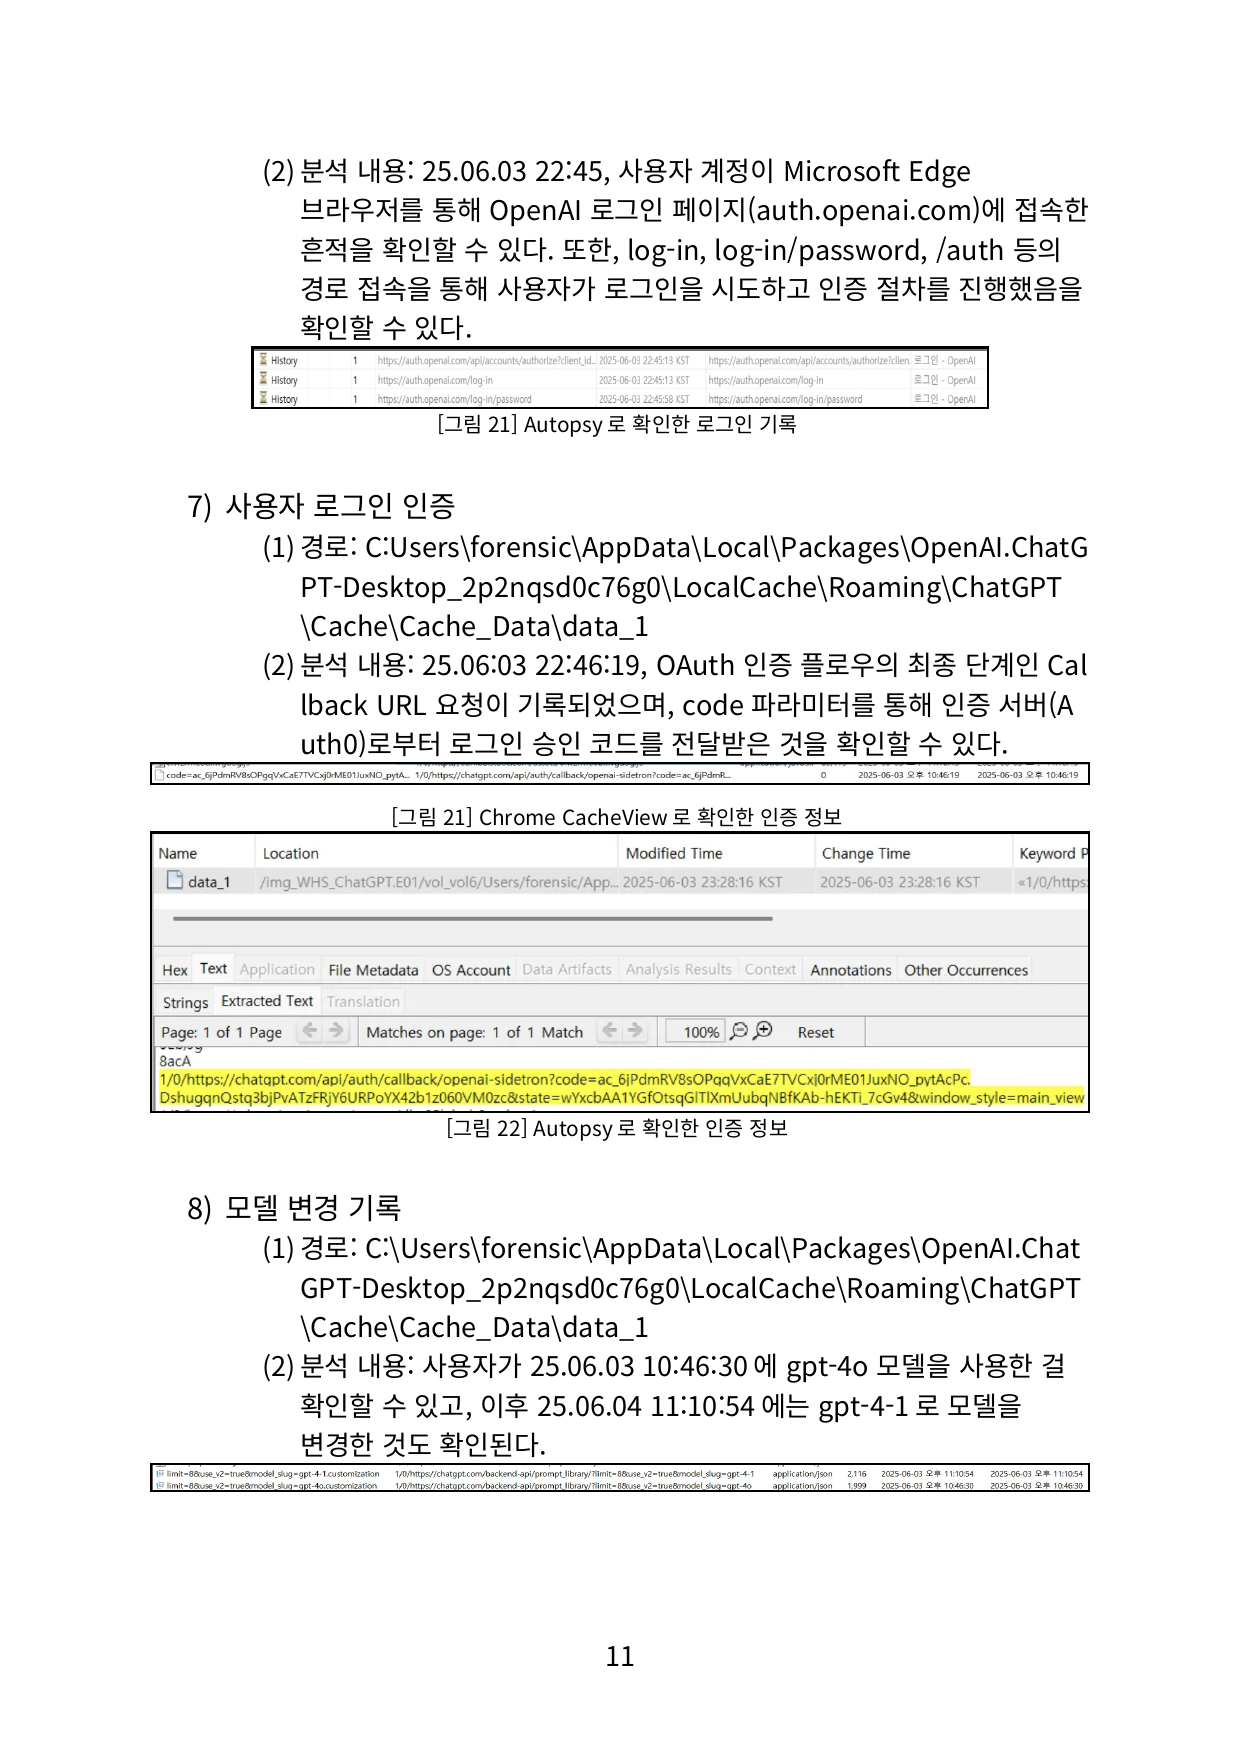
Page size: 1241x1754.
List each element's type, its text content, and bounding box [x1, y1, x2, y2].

list 사용자 로그인 인증 [187, 484, 1090, 526]
picture [152, 764, 1088, 783]
text [그림 21] Chrome CacheView로 확인한 인증 정보 [150, 801, 1084, 831]
picture [152, 834, 1088, 1111]
text [그림 21] Autopsy로 확인한 로그인 기록 [150, 409, 1084, 439]
picture [152, 1465, 1088, 1490]
list 분석 내용: 25.06:03 22:46:19, OAuth 인증 플로우의 최종 단계인 Callback URL 요청이 기록되었으며, code 파라미터를 통해 인증 서버(Auth0)로부터 로그인 승인 코드를 전달받은 것을 확인할 수 있다. [262, 644, 1090, 762]
list 경로: C:Users\forensic\AppData\Local\Packages\OpenAI.ChatGPT-Desktop_2p2nqsd0c76g0\LocalCache\Roaming\ChatGPT\Cache\Cache_Data\data_1 [262, 526, 1090, 644]
picture [254, 349, 987, 407]
list 경로: C:\Users\forensic\AppData\Local\Packages\OpenAI.ChatGPT-Desktop_2p2nqsd0c76g0\LocalCache\Roaming\ChatGPT\Cache\Cache_Data\data_1 [262, 1227, 1090, 1345]
list 분석 내용: 25.06.03 22:45, 사용자 계정이 Microsoft Edge 브라우저를 통해 OpenAI 로그인 페이지(auth.openai.com)에 접속한 흔적을 확인할 수 있다. 또한, log-in, log-in/password, /auth 등의 경로 접속을 통해 사용자가 로그인을 시도하고 인증 절차를 진행했음을 확인할 수 있다. [262, 150, 1090, 346]
list 모델 변경 기록 [187, 1185, 1090, 1227]
list 분석 내용: 사용자가 25.06.03 10:46:30에 gpt-4o 모델을 사용한 걸 확인할 수 있고, 이후 25.06.04 11:10:54에는 gpt-4-1로 모델을 변경한 것도 확인된다. [262, 1345, 1090, 1463]
text [그림 22] Autopsy로 확인한 인증 정보 [150, 1113, 1084, 1143]
